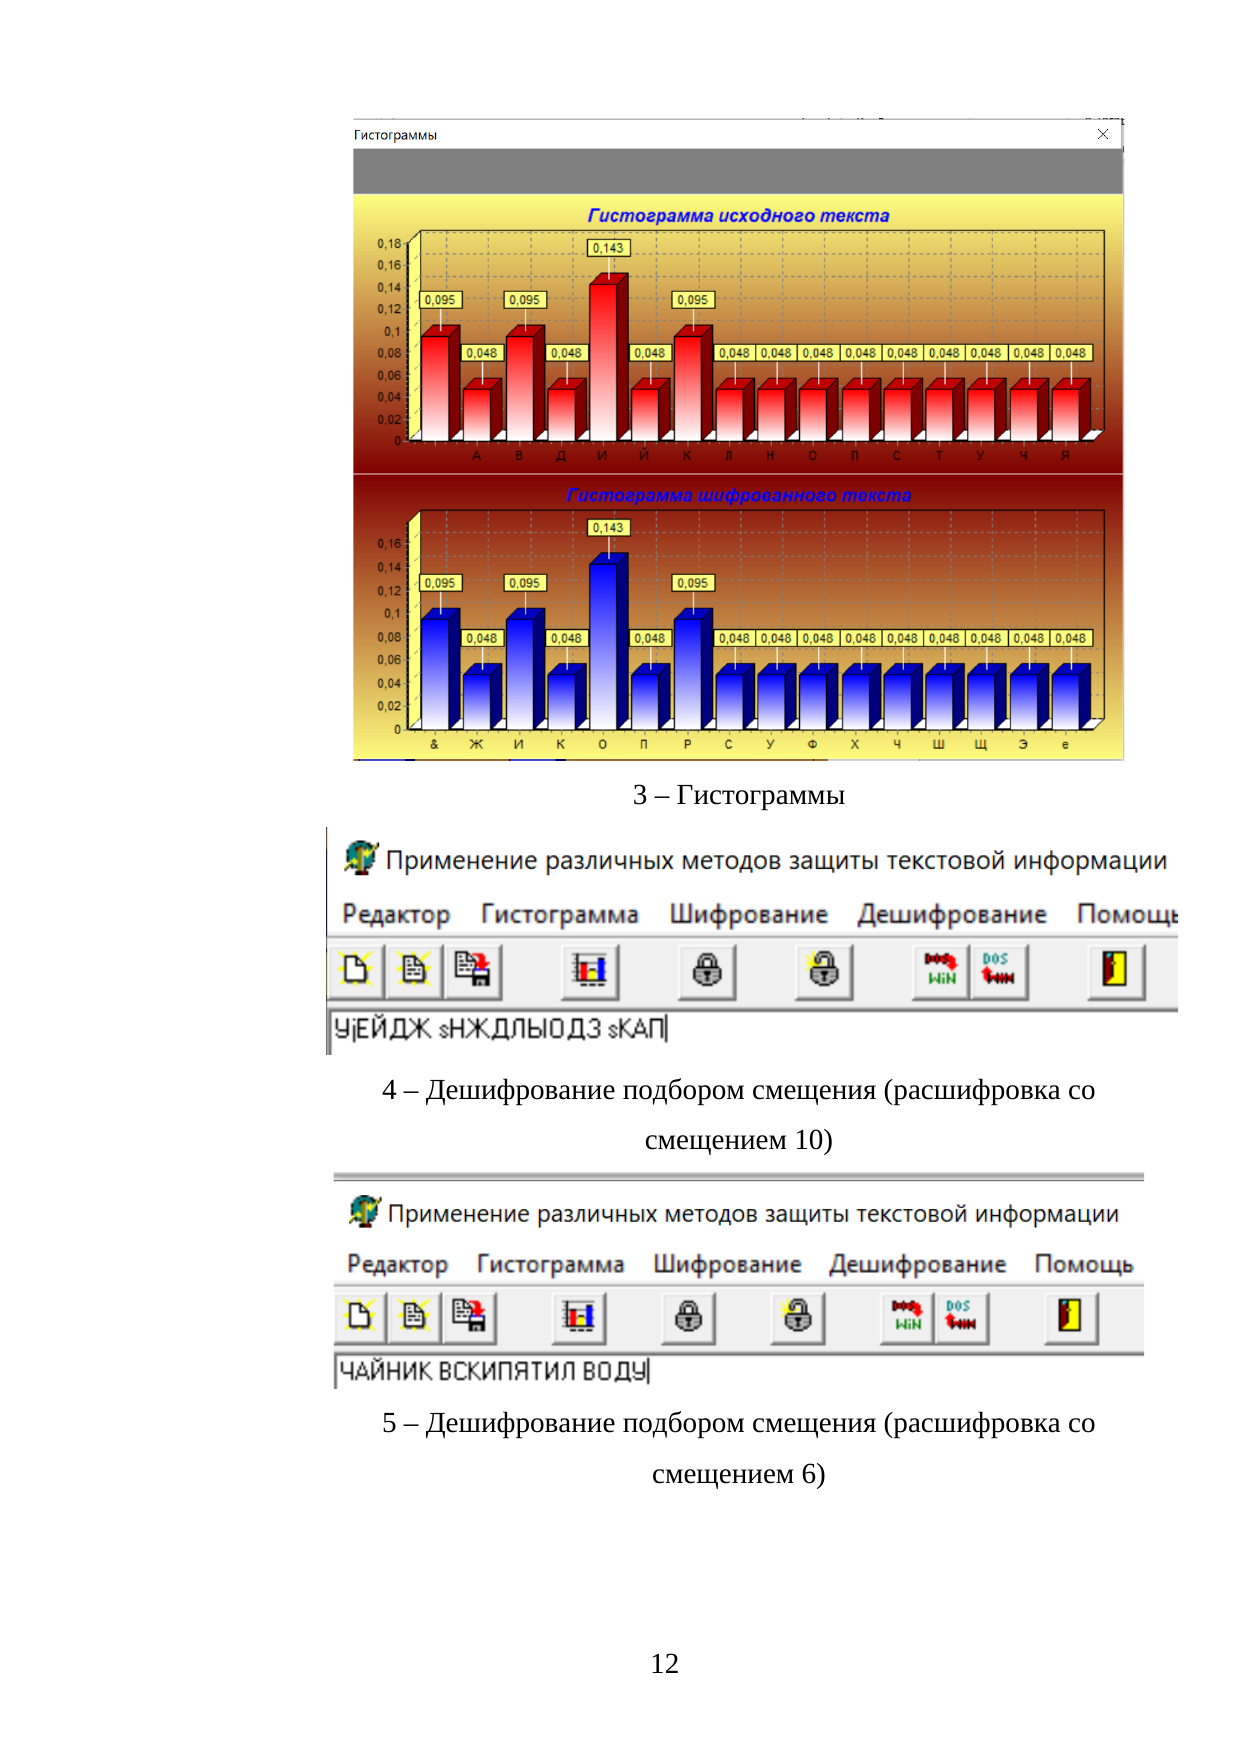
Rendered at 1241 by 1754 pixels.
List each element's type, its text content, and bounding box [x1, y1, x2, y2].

picture [326, 827, 1179, 1055]
list 4 – Дешифрование подбором смещения (расшифровка со смещением 10) [326, 1072, 1152, 1156]
list 3 – Гистограммы [326, 777, 1152, 811]
picture [353, 118, 1125, 761]
picture [333, 1172, 1145, 1389]
list 5 – Дешифрование подбором смещения (расшифровка со смещением 6) [326, 1405, 1152, 1489]
